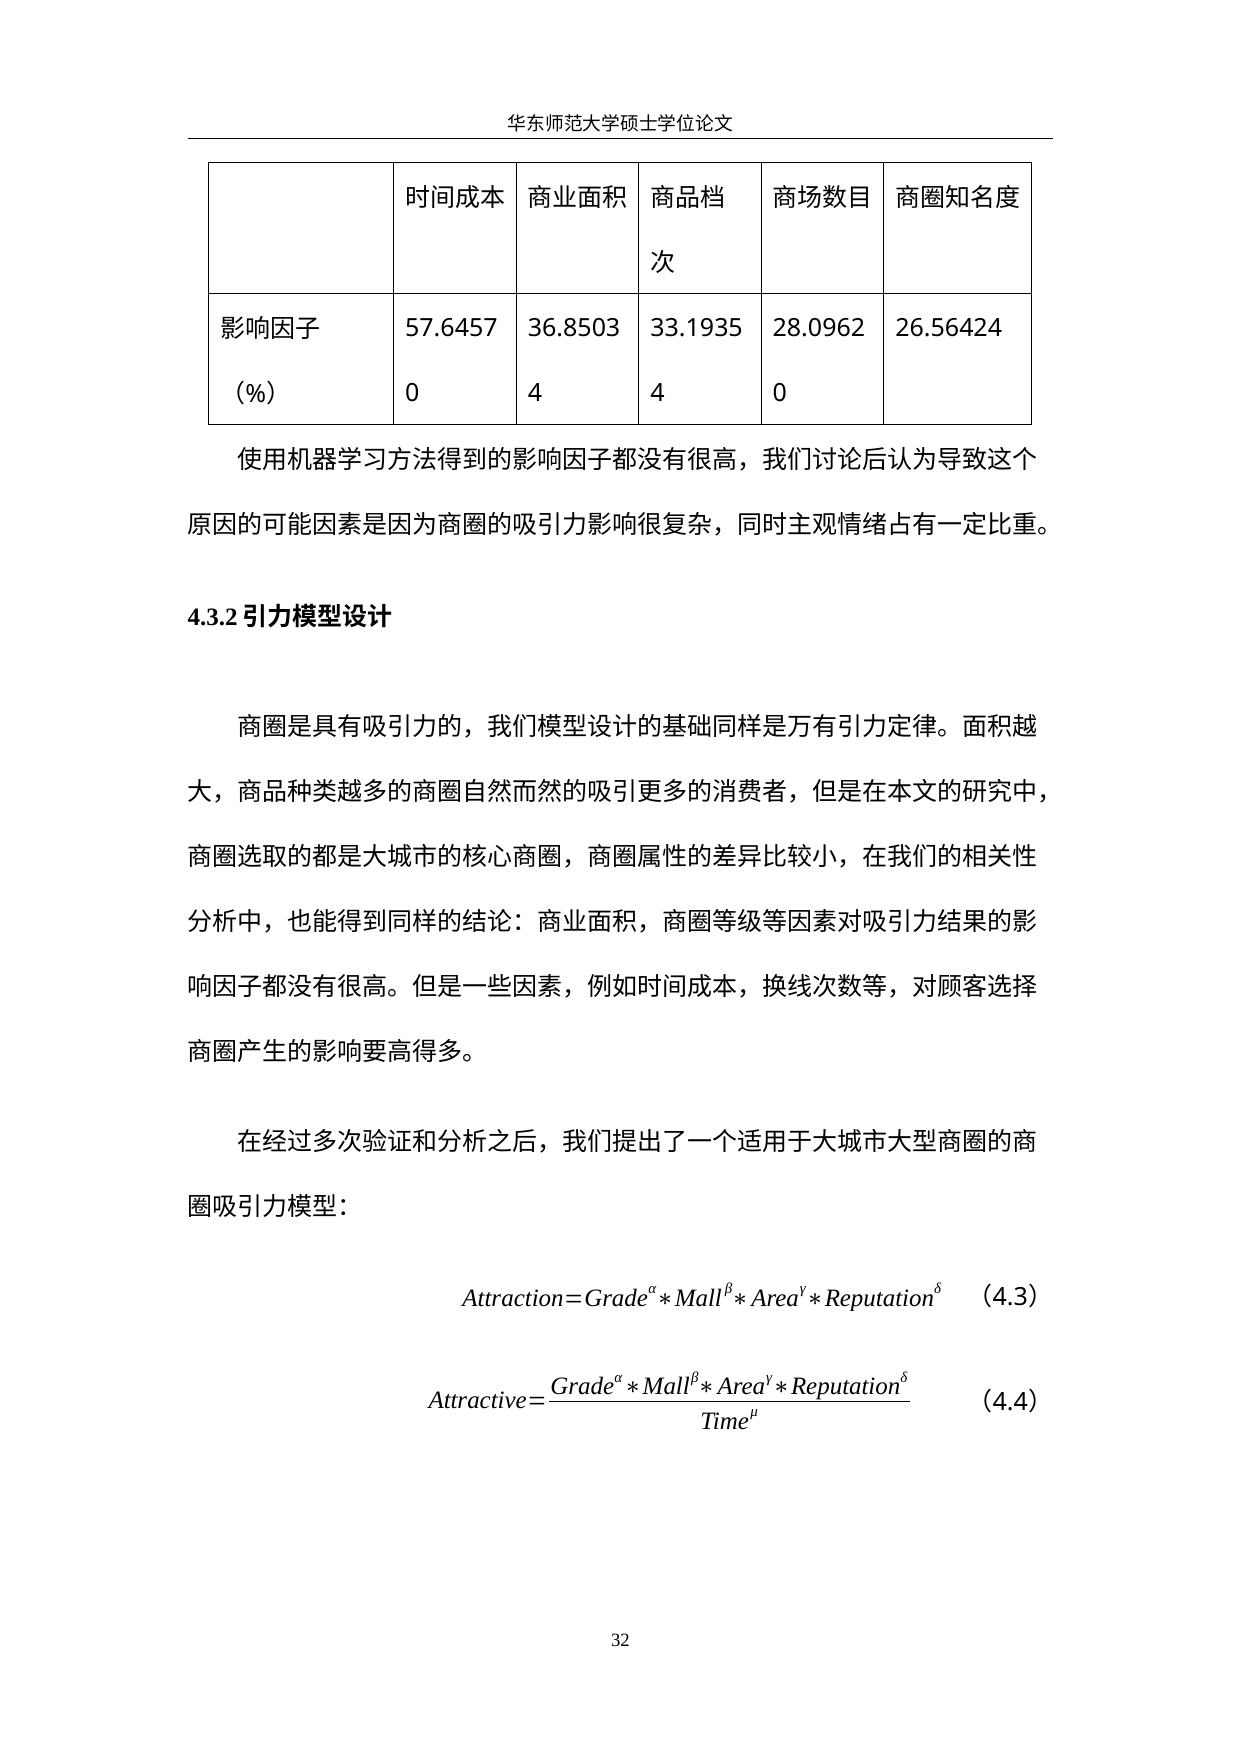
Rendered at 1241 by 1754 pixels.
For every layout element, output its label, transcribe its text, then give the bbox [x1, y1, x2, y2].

table_header 商场数目 [762, 163, 883, 293]
table_cell 26.56424 [884, 294, 1031, 424]
table_cell 57.64570 [394, 294, 516, 424]
text （4.3） [187, 1262, 1053, 1327]
text 4.3.2引力模型设计 [187, 582, 1053, 647]
table_cell 28.09620 [762, 294, 883, 424]
table_header 时间成本 [394, 163, 516, 293]
table_cell 36.85034 [517, 294, 638, 424]
table_header [209, 163, 393, 293]
text 商圈是具有吸引力的，我们模型设计的基础同样是万有引力定律。面积越大，商品种类越多的商圈自然而然的吸引更多的消费者，但是在本文的研究中，商圈选取的都是大城市的核心商圈，商圈属性的差异比较小，在我们的相关性分析中，也能得到同样的结论：商业面积，商圈等级等因素对吸引力结果的影响因子都没有很高。但是一些因素，例如时间成本，换线次数等，对顾客选择商圈产生的影响要高得多。 [187, 692, 1053, 1082]
text 使用机器学习方法得到的影响因子都没有很高，我们讨论后认为导致这个原因的可能因素是因为商圈的吸引力影响很复杂，同时主观情绪占有一定比重。 [187, 425, 1053, 555]
table_header 商品档次 [639, 163, 761, 293]
table_cell 影响因子（%） [209, 294, 393, 424]
table_header 商圈知名度 [884, 163, 1031, 293]
text （4.4） [187, 1352, 1053, 1450]
text 在经过多次验证和分析之后，我们提出了一个适用于大城市大型商圈的商圈吸引力模型： [187, 1107, 1053, 1237]
table_header 商业面积 [517, 163, 638, 293]
table_cell 33.19354 [639, 294, 761, 424]
